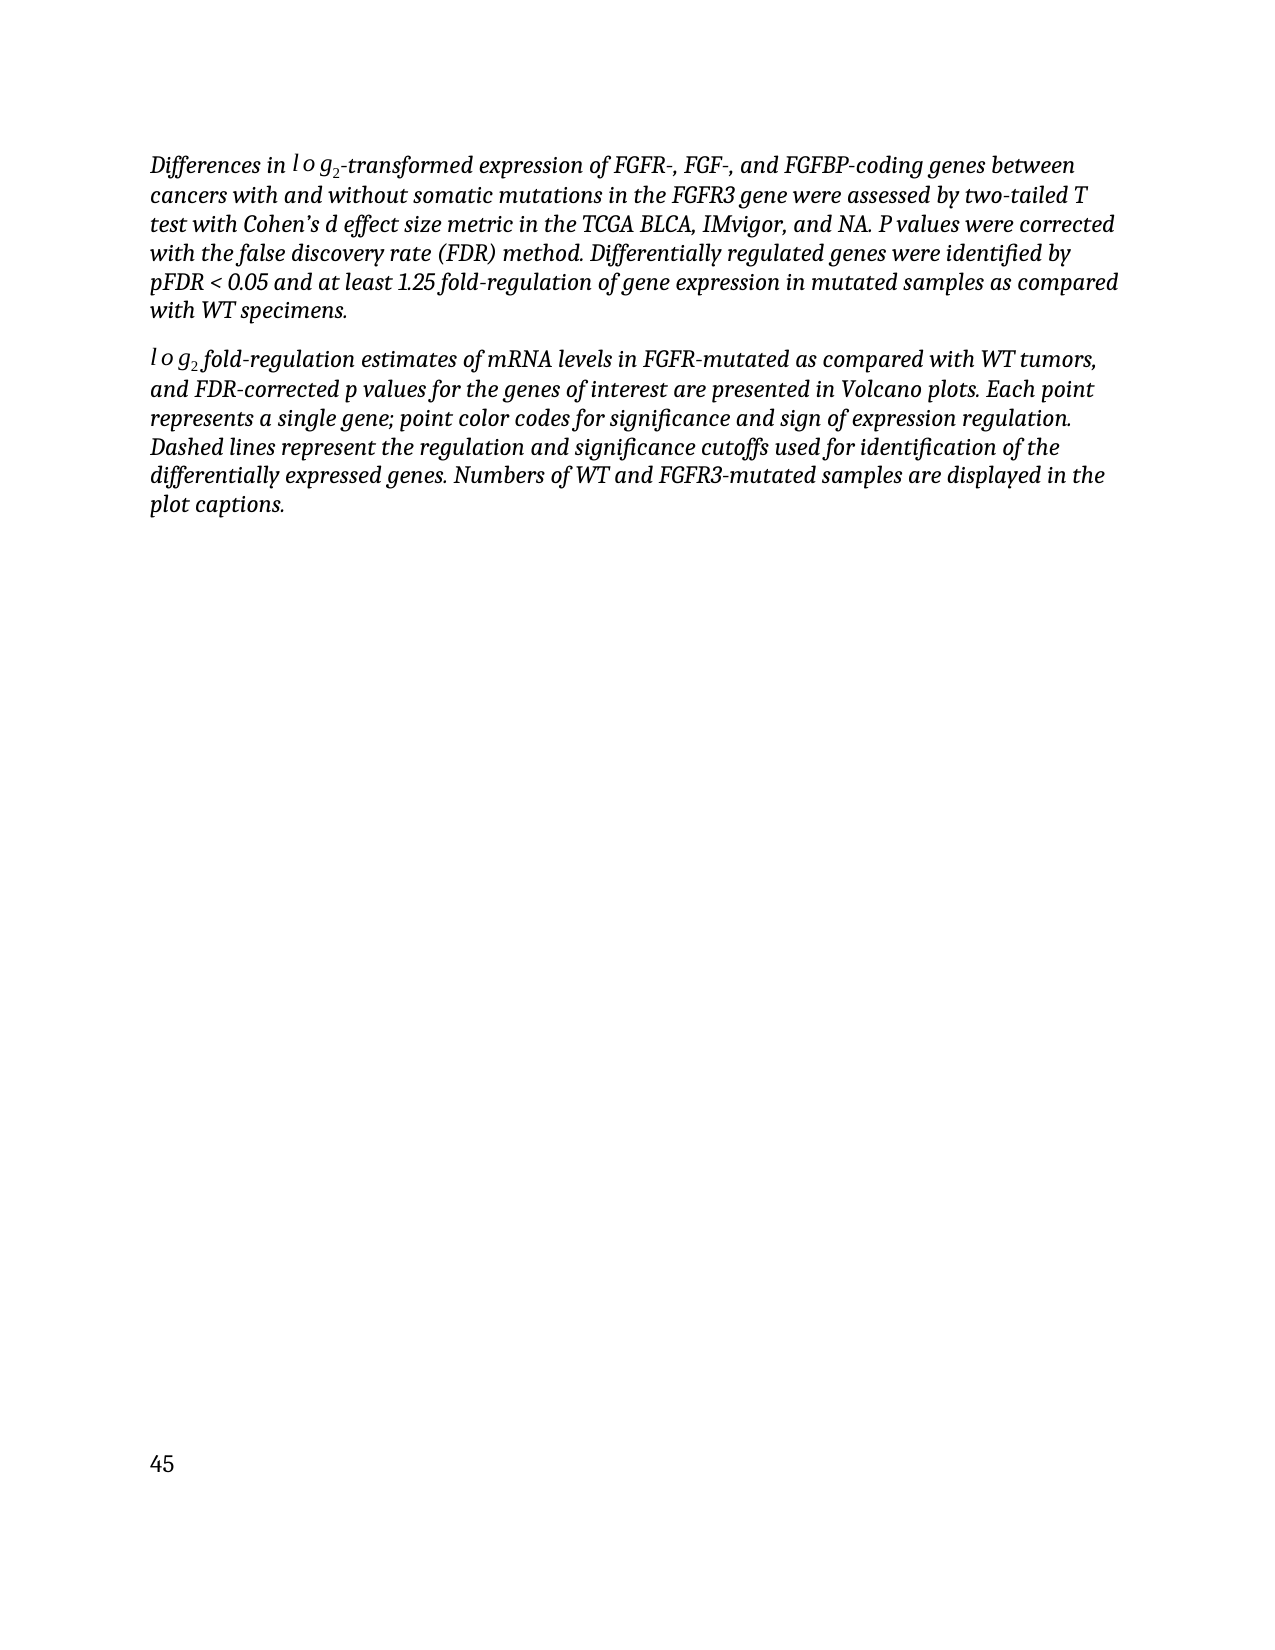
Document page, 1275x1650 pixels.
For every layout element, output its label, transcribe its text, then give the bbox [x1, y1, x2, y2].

text fold-regulation estimates of mRNA levels in FGFR-mutated as compared with WT tumors, and FDR-corrected p values for the genes of interest are presented in Volcano plots. Each point represents a single gene; point color codes for significance and sign of expression regulation. Dashed lines represent the regulation and significance cutoffs used for identification of the differentially expressed genes. Numbers of WT and FGFR3-mutated samples are displayed in the plot captions. [150, 344, 1125, 519]
text Differences in -transformed expression of FGFR-, FGF-, and FGFBP-coding genes between cancers with and without somatic mutations in the FGFR3 gene were assessed by two-tailed T test with Cohen’s d effect size metric in the TCGA BLCA, IMvigor, and NA. P values were corrected with the false discovery rate (FDR) method. Differentially regulated genes were identified by pFDR < 0.05 and at least 1.25 fold-regulation of gene expression in mutated samples as compared with WT specimens. [150, 150, 1125, 325]
